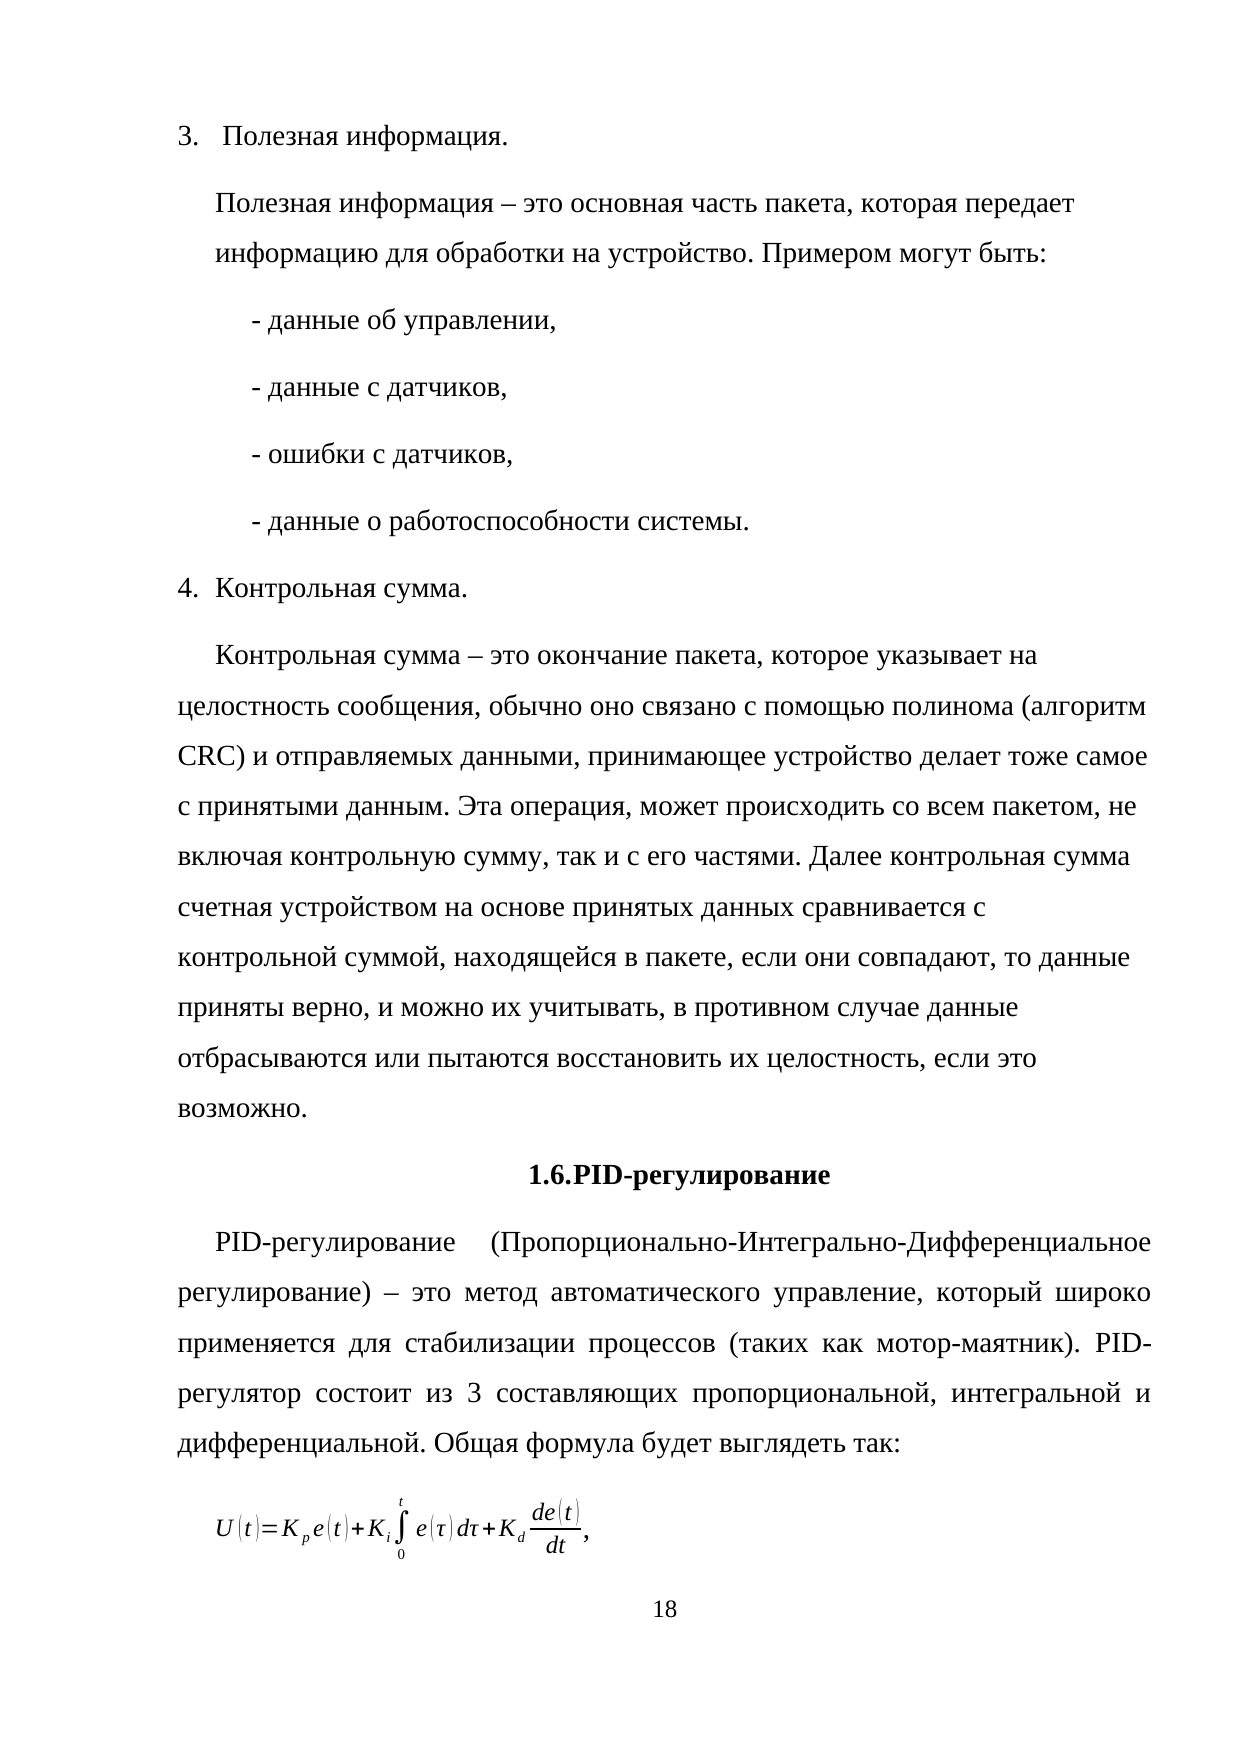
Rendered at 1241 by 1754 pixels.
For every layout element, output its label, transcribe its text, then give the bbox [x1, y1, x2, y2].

text - данные об управлении, [251, 302, 1152, 336]
text Полезная информация – это основная часть пакета, которая передает информацию для обработки на устройство. Примером могут быть: [215, 185, 1152, 269]
text - данные о работоспособности системы. [251, 503, 1152, 537]
list Контрольная сумма. [177, 570, 1152, 604]
list PID-регулирование [207, 1157, 1152, 1191]
text Контрольная сумма – это окончание пакета, которое указывает на целостность сообщения, обычно оно связано с помощью полинома (алгоритм CRC) и отправляемых данными, принимающее устройство делает тоже самое с принятыми данным. Эта операция, может происходить со всем пакетом, не включая контрольную сумму, так и с его частями. Далее контрольная сумма счетная устройством на основе принятых данных сравнивается с контрольной суммой, находящейся в пакете, если они совпадают, то данные приняты верно, и можно их учитывать, в противном случае данные отбрасываются или пытаются восстановить их целостность, если это возможно. [177, 637, 1152, 1124]
list Полезная информация. [177, 118, 1152, 152]
text , [177, 1492, 1152, 1563]
text PID-регулирование (Пропорционально-Интегрально-Дифференциальное регулирование) – это метод автоматического управление, который широко применяется для стабилизации процессов (таких как мотор-маятник). PID-регулятор состоит из 3 составляющих пропорциональной, интегральной и дифференциальной. Общая формула будет выглядеть так: [177, 1224, 1152, 1459]
text - ошибки с датчиков, [251, 436, 1152, 470]
text - данные с датчиков, [251, 369, 1152, 403]
